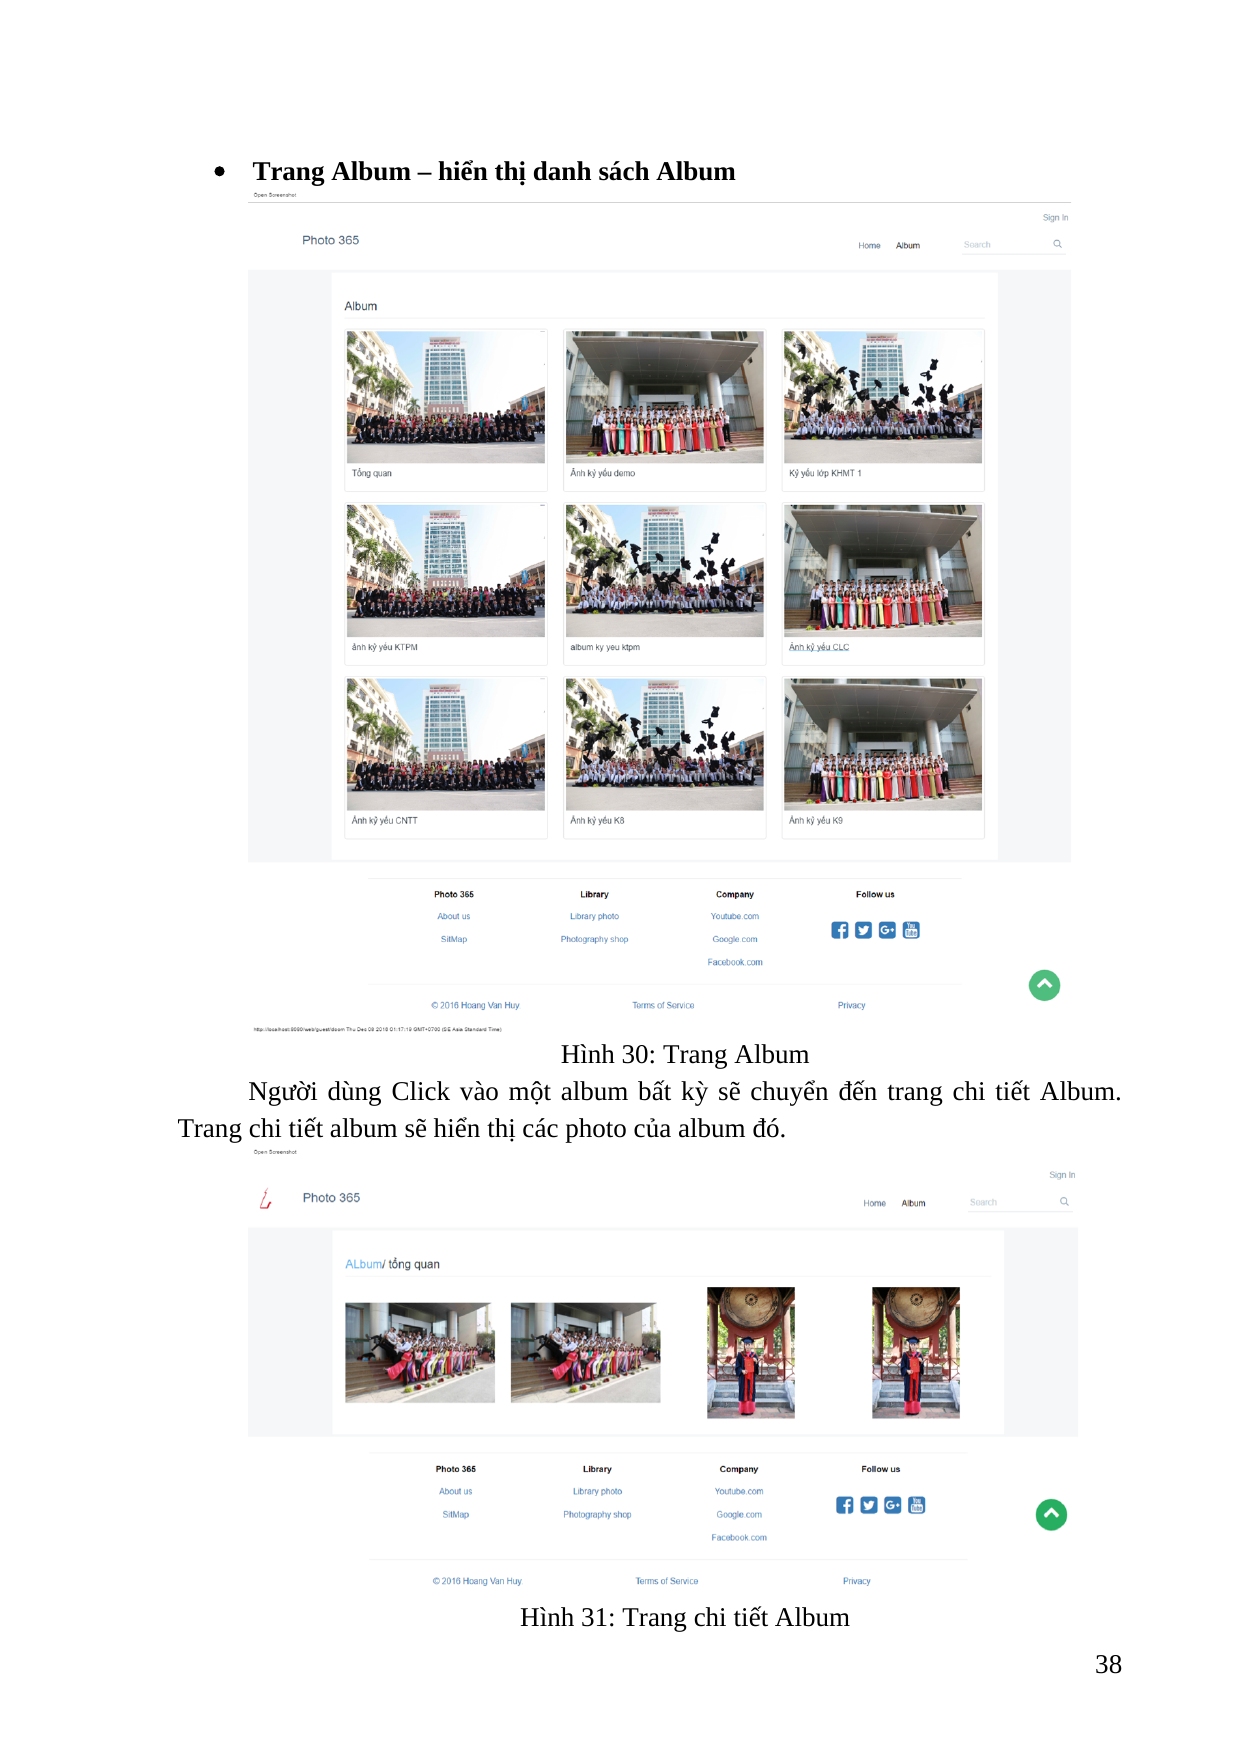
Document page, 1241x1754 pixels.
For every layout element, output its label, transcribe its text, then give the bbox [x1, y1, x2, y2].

list Trang Album – hiển thị danh sách Album [215, 155, 1122, 187]
text Người dùng Click vào một album bất kỳ sẽ chuyển đến trang chi tiết Album. Trang chi tiết album sẽ hiển thị các photo của album đó. [177, 1075, 1122, 1144]
text Hình 30: Trang Album [177, 1038, 1122, 1069]
text Hình 31: Trang chi tiết Album [177, 1601, 1122, 1632]
picture [248, 192, 1072, 1032]
picture [248, 1149, 1079, 1595]
